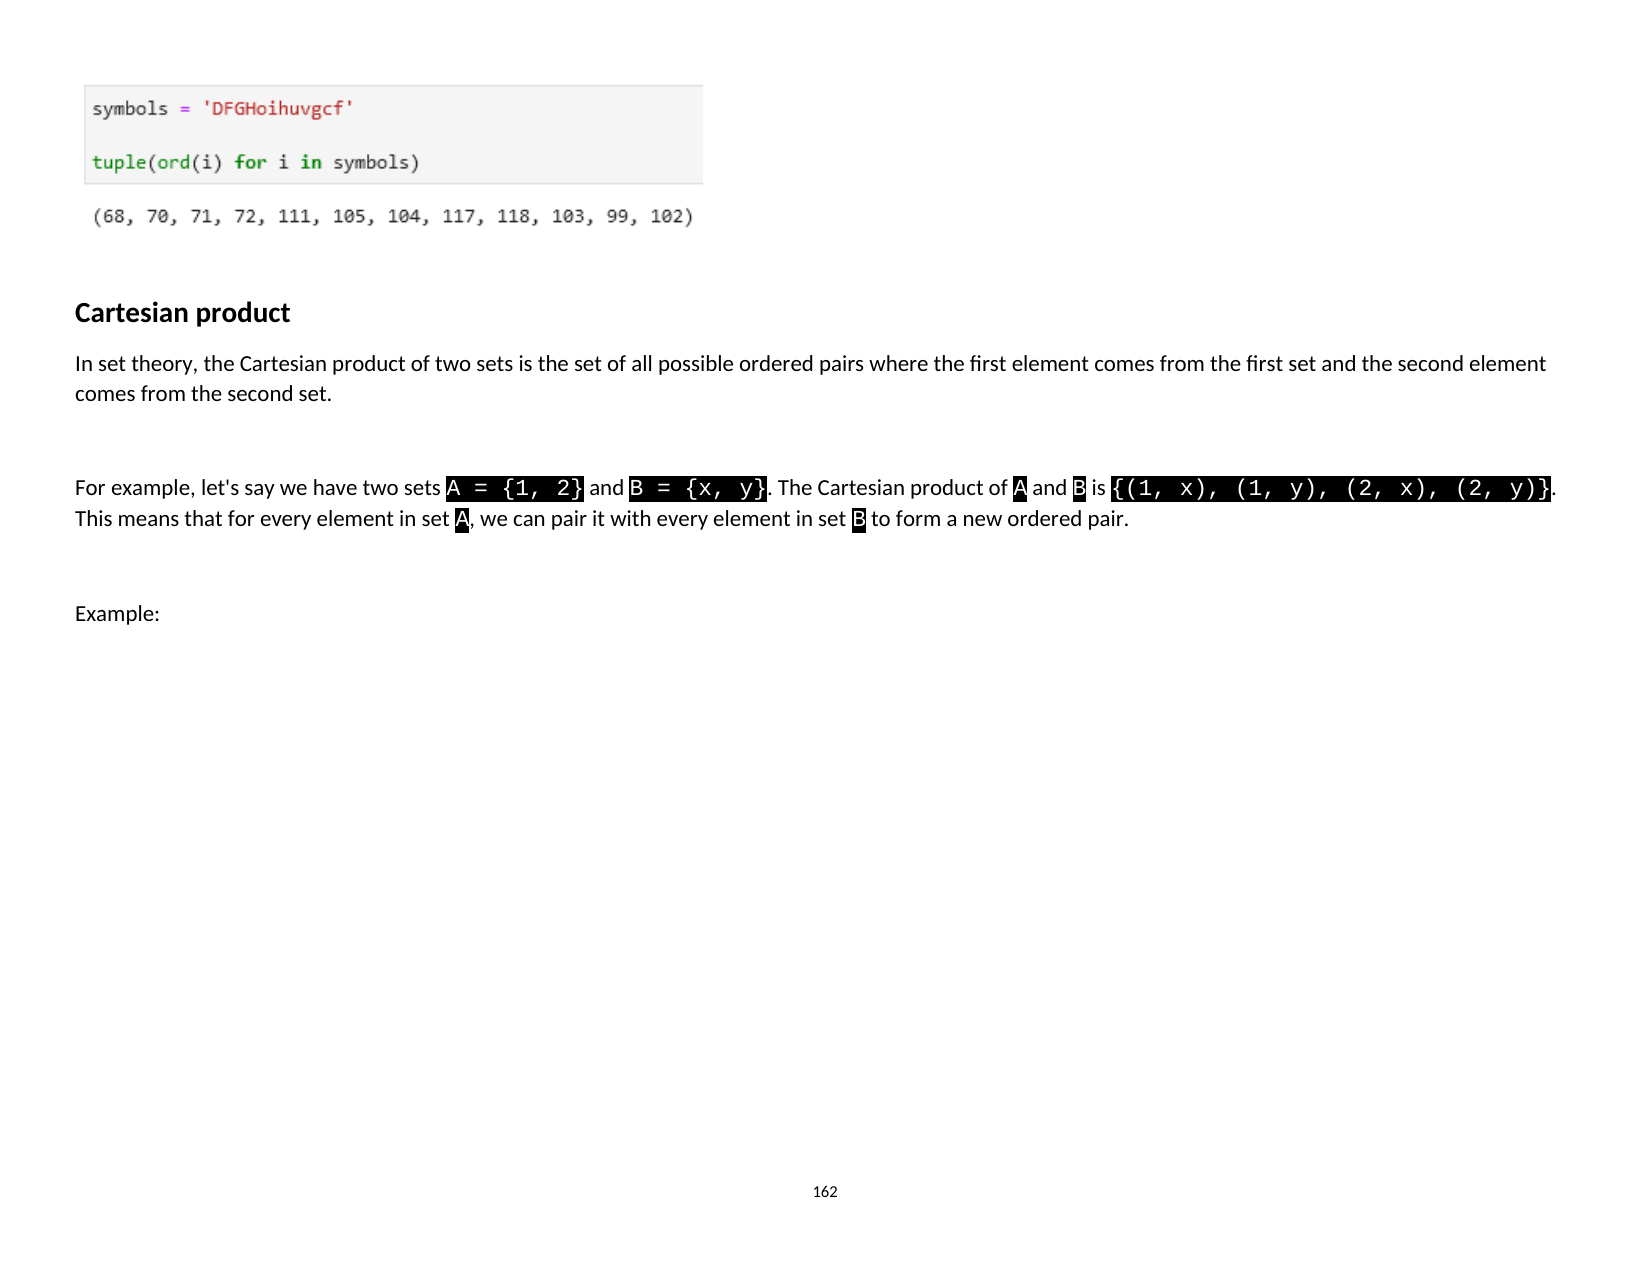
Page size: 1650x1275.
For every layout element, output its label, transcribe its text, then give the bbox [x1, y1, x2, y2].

text In set theory, the Cartesian product of two sets is the set of all possible ordered pairs where the first element comes from the first set and the second element comes from the second set. [75, 349, 1575, 407]
text Cartesian product [75, 294, 1575, 329]
picture [75, 75, 704, 229]
text Example: [75, 599, 1575, 627]
text For example, let's say we have two sets A = {1, 2} and B = {x, y}. The Cartesian product of A and B is {(1, x), (1, y), (2, x), (2, y)}. This means that for every element in set A, we can pair it with every element in set B to form a new ordered pair. [75, 473, 1575, 533]
